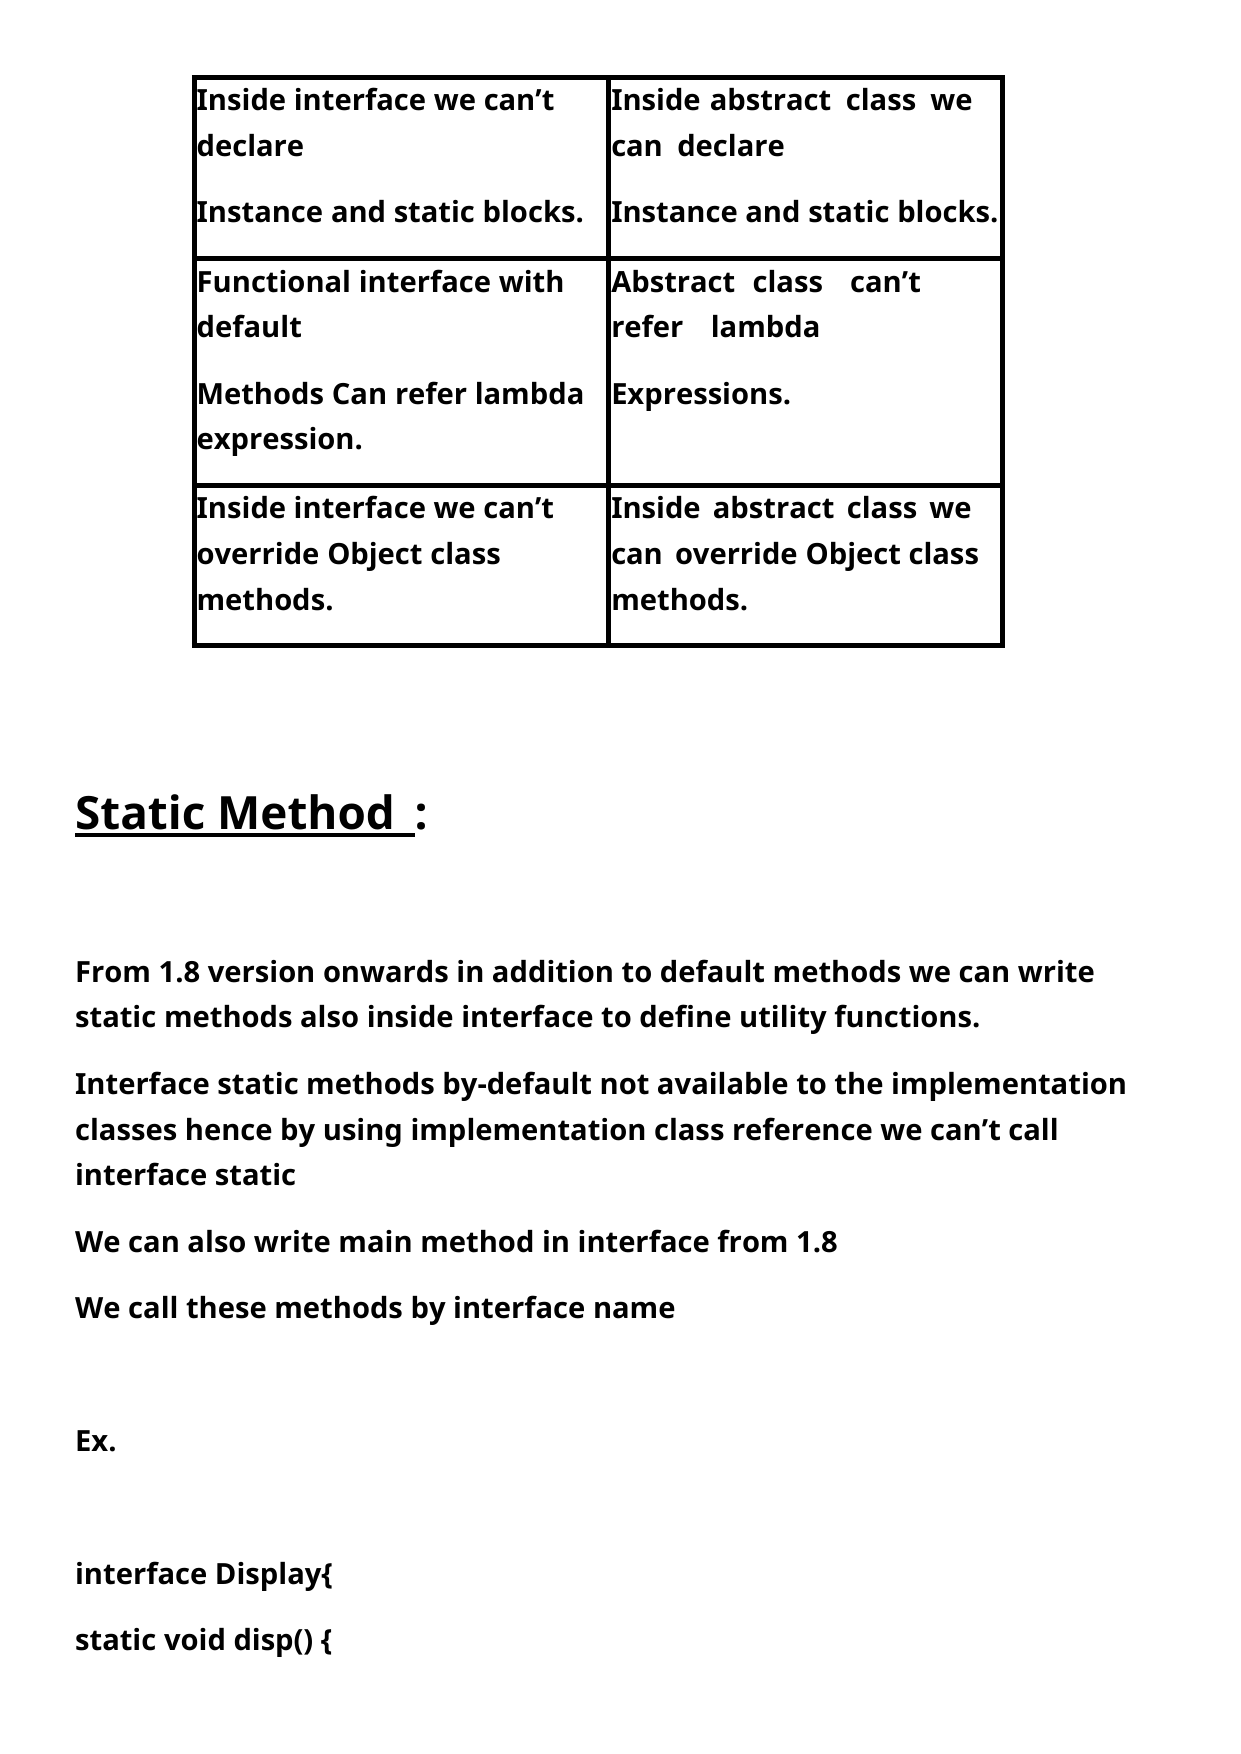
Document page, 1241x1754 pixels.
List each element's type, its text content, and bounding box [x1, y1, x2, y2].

text We call these methods by interface name [75, 1287, 1165, 1327]
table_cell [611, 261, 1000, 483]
text We can also write main method in interface from 1.8 [75, 1221, 1165, 1261]
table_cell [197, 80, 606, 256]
text From 1.8 version onwards in addition to default methods we can write static methods also inside interface to define utility functions. [75, 951, 1165, 1036]
text static void disp() { [75, 1619, 1165, 1659]
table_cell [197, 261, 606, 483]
text interface Display{ [75, 1553, 1165, 1593]
subtitle Static Method : [75, 781, 1165, 843]
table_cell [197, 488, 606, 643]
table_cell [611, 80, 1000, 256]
text Interface static methods by-default not available to the implementation classes hence by using implementation class reference we can’t call interface static [75, 1063, 1165, 1194]
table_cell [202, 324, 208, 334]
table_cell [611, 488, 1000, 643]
text Ex. [75, 1420, 1165, 1460]
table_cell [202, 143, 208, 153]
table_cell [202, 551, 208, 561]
